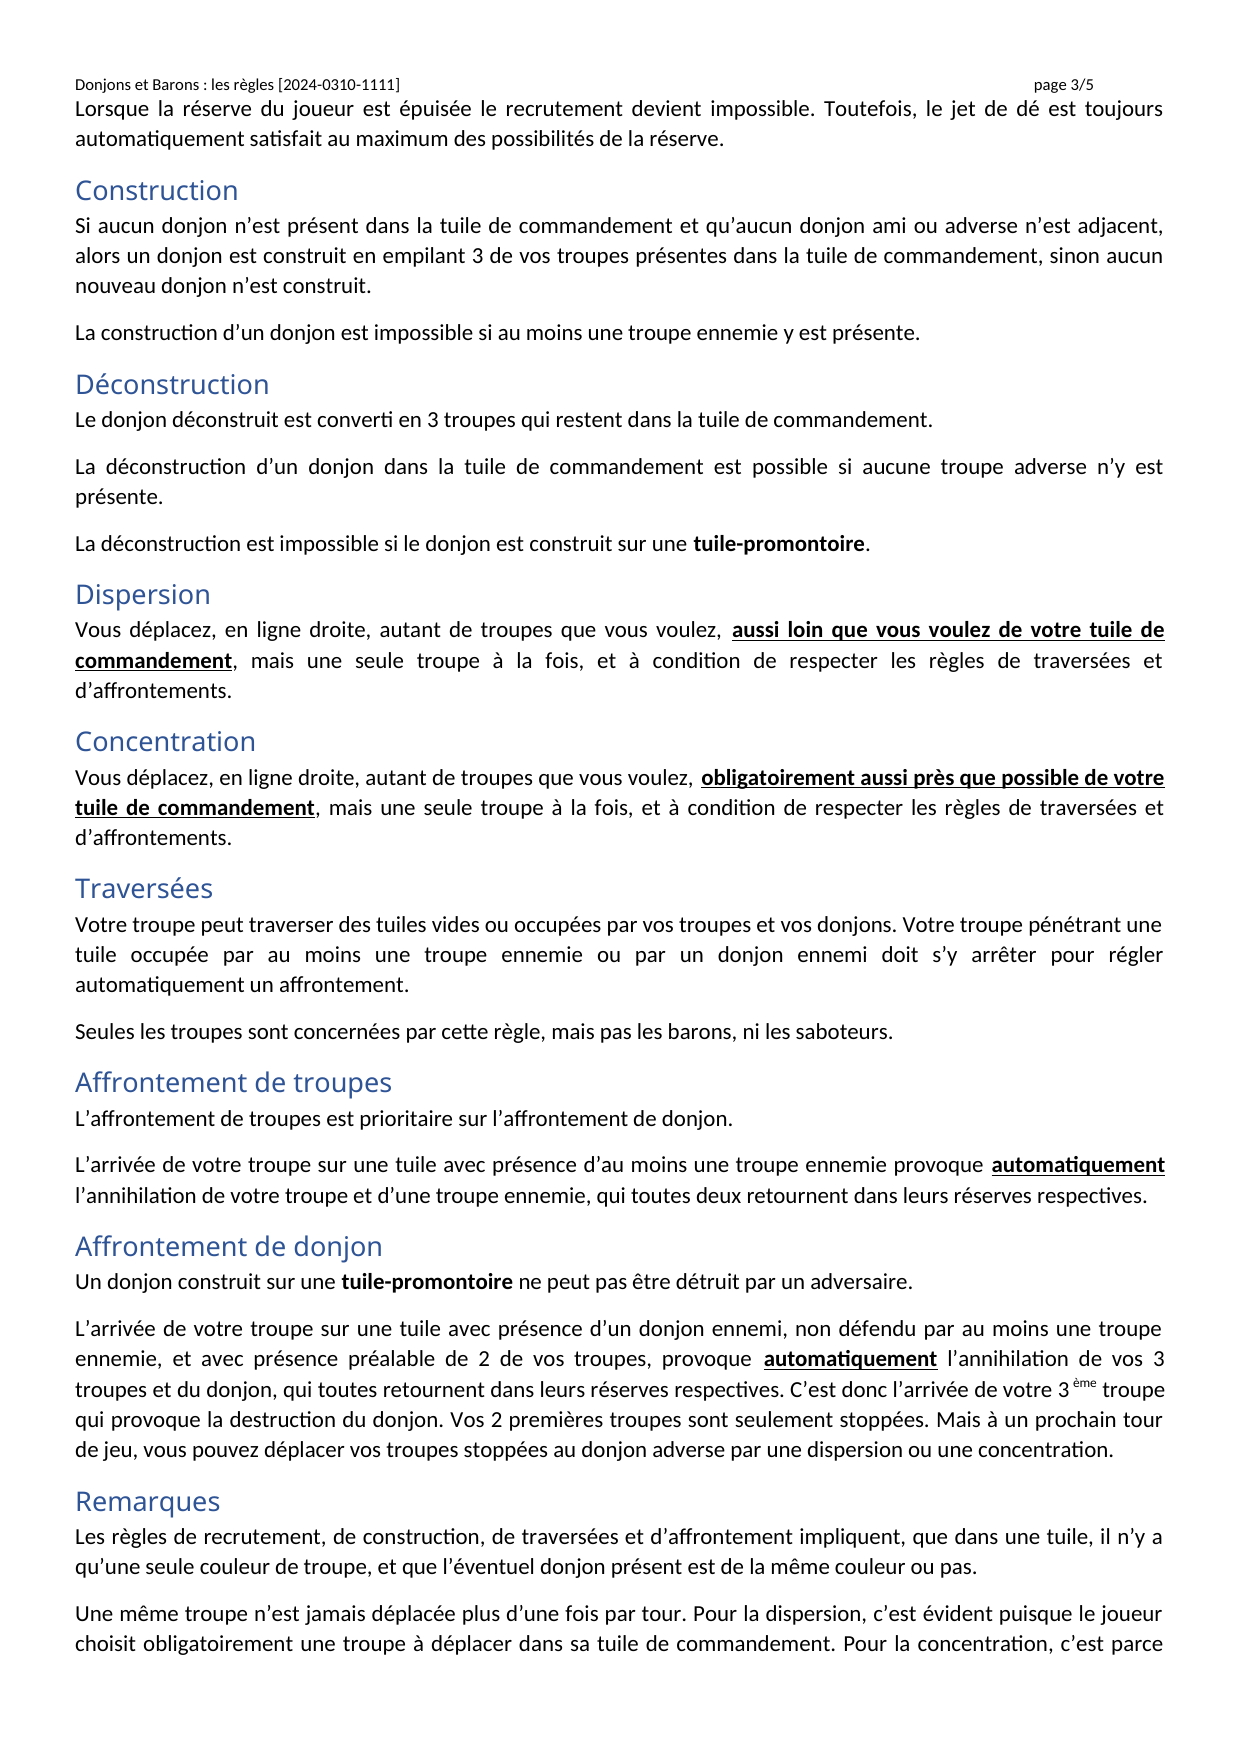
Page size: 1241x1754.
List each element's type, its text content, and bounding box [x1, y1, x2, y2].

text Un donjon construit sur une tuile-promontoire ne peut pas être détruit par un adversaire. [75, 1267, 1165, 1295]
text L’arrivée de votre troupe sur une tuile avec présence d’un donjon ennemi, non défendu par au moins une troupe ennemie, et avec présence préalable de 2 de vos troupes, provoque automatiquement l’annihilation de vos 3 troupes et du donjon, qui toutes retournent dans leurs réserves respectives. C’est donc l’arrivée de votre 3ème troupe qui provoque la destruction du donjon. Vos 2 premières troupes sont seulement stoppées. Mais à un prochain tour de jeu, vous pouvez déplacer vos troupes stoppées au donjon adverse par une dispersion ou une concentration. [75, 1314, 1165, 1463]
text L’arrivée de votre troupe sur une tuile avec présence d’au moins une troupe ennemie provoque automatiquement l’annihilation de votre troupe et d’une troupe ennemie, qui toutes deux retournent dans leurs réserves respectives. [75, 1151, 1165, 1209]
text La construction d’un donjon est impossible si au moins une troupe ennemie y est présente. [75, 318, 1165, 346]
text Votre troupe peut traverser des tuiles vides ou occupées par vos troupes et vos donjons. Votre troupe pénétrant une tuile occupée par au moins une troupe ennemie ou par un donjon ennemi doit s’y arrêter pour régler automatiquement un affrontement. [75, 910, 1165, 998]
text Vous déplacez, en ligne droite, autant de troupes que vous voulez, obligatoirement aussi près que possible de votre tuile de commandement, mais une seule troupe à la fois, et à condition de respecter les règles de traversées et d’affrontements. [75, 763, 1165, 851]
text Si aucun donjon n’est présent dans la tuile de commandement et qu’aucun donjon ami ou adverse n’est adjacent, alors un donjon est construit en empilant 3 de vos troupes présentes dans la tuile de commandement, sinon aucun nouveau donjon n’est construit. [75, 211, 1165, 299]
subtitle Concentration [75, 723, 1165, 760]
subtitle Construction [75, 171, 1165, 208]
subtitle Traversées [75, 870, 1165, 907]
subtitle Dispersion [75, 576, 1165, 613]
text Vous déplacez, en ligne droite, autant de troupes que vous voulez, aussi loin que vous voulez de votre tuile de commandement, mais une seule troupe à la fois, et à condition de respecter les règles de traversées et d’affrontements. [75, 616, 1165, 704]
subtitle Affrontement de troupes [75, 1064, 1165, 1101]
text Lorsque la réserve du joueur est épuisée le recrutement devient impossible. Toutefois, le jet de dé est toujours automatiquement satisfait au maximum des possibilités de la réserve. [75, 94, 1165, 152]
text Les règles de recrutement, de construction, de traversées et d’affrontement impliquent, que dans une tuile, il n’y a qu’une seule couleur de troupe, et que l’éventuel donjon présent est de la même couleur ou pas. [75, 1522, 1165, 1580]
text La déconstruction d’un donjon dans la tuile de commandement est possible si aucune troupe adverse n’y est présente. [75, 452, 1165, 510]
subtitle Remarques [75, 1482, 1165, 1519]
text Seules les troupes sont concernées par cette règle, mais pas les barons, ni les saboteurs. [75, 1017, 1165, 1045]
text La déconstruction est impossible si le donjon est construit sur une tuile-promontoire. [75, 529, 1165, 557]
subtitle Déconstruction [75, 365, 1165, 402]
text L’affrontement de troupes est prioritaire sur l’affrontement de donjon. [75, 1104, 1165, 1132]
text Le donjon déconstruit est converti en 3 troupes qui restent dans la tuile de commandement. [75, 405, 1165, 433]
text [75, 1599, 1165, 1657]
subtitle Affrontement de donjon [75, 1228, 1165, 1264]
